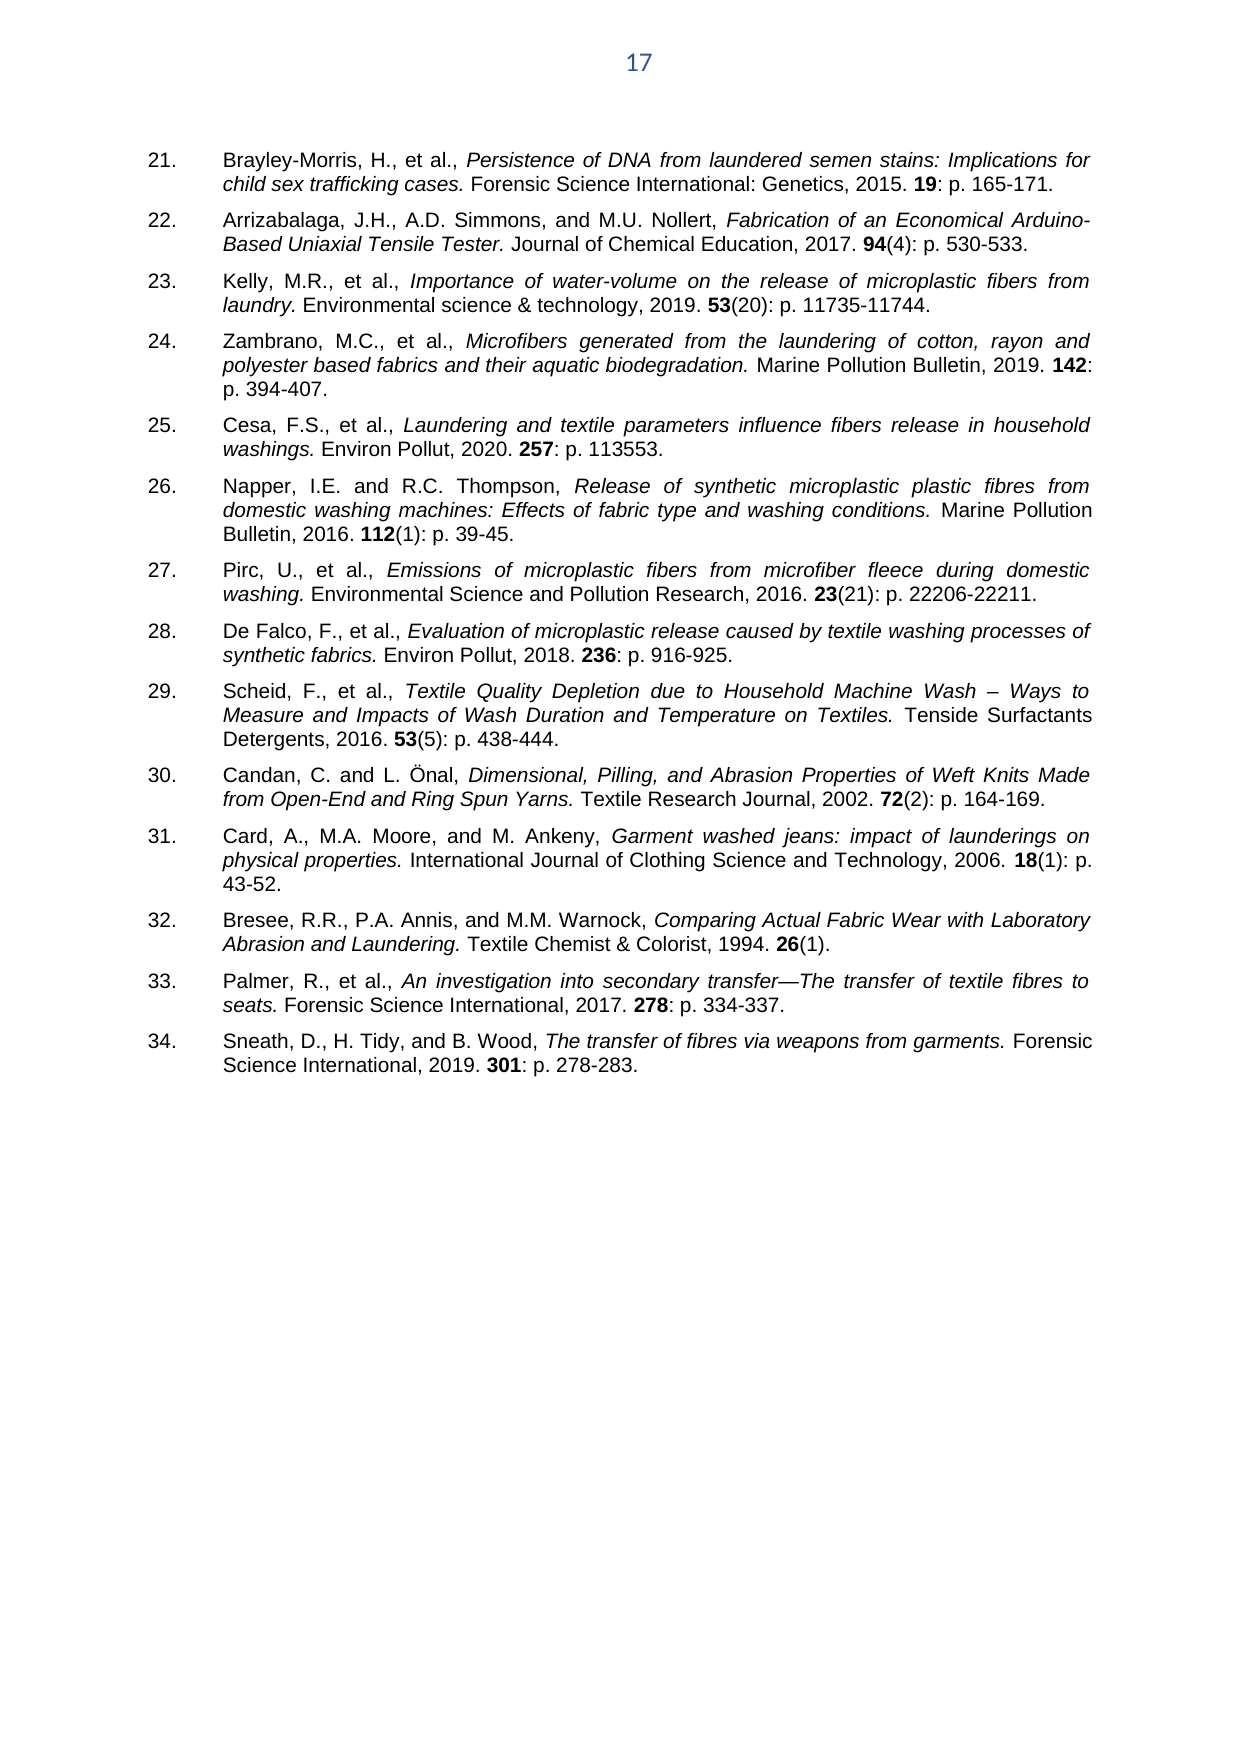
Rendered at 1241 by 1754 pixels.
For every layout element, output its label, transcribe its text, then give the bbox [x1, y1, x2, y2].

text 25. Cesa, F.S., et al., Laundering and textile parameters influence fibers release in household washings. Environ Pollut, 2020. 257: p. 113553. [148, 413, 1093, 461]
text 33. Palmer, R., et al., An investigation into secondary transfer—The transfer of textile fibres to seats. Forensic Science International, 2017. 278: p. 334-337. [148, 968, 1093, 1016]
text 27. Pirc, U., et al., Emissions of microplastic fibers from microfiber fleece during domestic washing. Environmental Science and Pollution Research, 2016. 23(21): p. 22206-22211. [148, 558, 1093, 606]
text 23. Kelly, M.R., et al., Importance of water-volume on the release of microplastic fibers from laundry. Environmental science & technology, 2019. 53(20): p. 11735-11744. [148, 268, 1093, 316]
text 32. Bresee, R.R., P.A. Annis, and M.M. Warnock, Comparing Actual Fabric Wear with Laboratory Abrasion and Laundering. Textile Chemist & Colorist, 1994. 26(1). [148, 908, 1093, 956]
text 21. Brayley-Morris, H., et al., Persistence of DNA from laundered semen stains: Implications for child sex trafficking cases. Forensic Science International: Genetics, 2015. 19: p. 165-171. [148, 148, 1093, 196]
text 29. Scheid, F., et al., Textile Quality Depletion due to Household Machine Wash – Ways to Measure and Impacts of Wash Duration and Temperature on Textiles. Tenside Surfactants Detergents, 2016. 53(5): p. 438-444. [148, 679, 1093, 751]
text 26. Napper, I.E. and R.C. Thompson, Release of synthetic microplastic plastic fibres from domestic washing machines: Effects of fabric type and washing conditions. Marine Pollution Bulletin, 2016. 112(1): p. 39-45. [148, 474, 1093, 546]
text 31. Card, A., M.A. Moore, and M. Ankeny, Garment washed jeans: impact of launderings on physical properties. International Journal of Clothing Science and Technology, 2006. 18(1): p. 43-52. [148, 824, 1093, 896]
text 28. De Falco, F., et al., Evaluation of microplastic release caused by textile washing processes of synthetic fabrics. Environ Pollut, 2018. 236: p. 916-925. [148, 618, 1093, 666]
text 24. Zambrano, M.C., et al., Microfibers generated from the laundering of cotton, rayon and polyester based fabrics and their aquatic biodegradation. Marine Pollution Bulletin, 2019. 142: p. 394-407. [148, 329, 1093, 401]
text 30. Candan, C. and L. Önal, Dimensional, Pilling, and Abrasion Properties of Weft Knits Made from Open-End and Ring Spun Yarns. Textile Research Journal, 2002. 72(2): p. 164-169. [148, 763, 1093, 811]
text 22. Arrizabalaga, J.H., A.D. Simmons, and M.U. Nollert, Fabrication of an Economical Arduino-Based Uniaxial Tensile Tester. Journal of Chemical Education, 2017. 94(4): p. 530-533. [148, 208, 1093, 256]
text 34. Sneath, D., H. Tidy, and B. Wood, The transfer of fibres via weapons from garments. Forensic Science International, 2019. 301: p. 278-283. [148, 1029, 1093, 1077]
